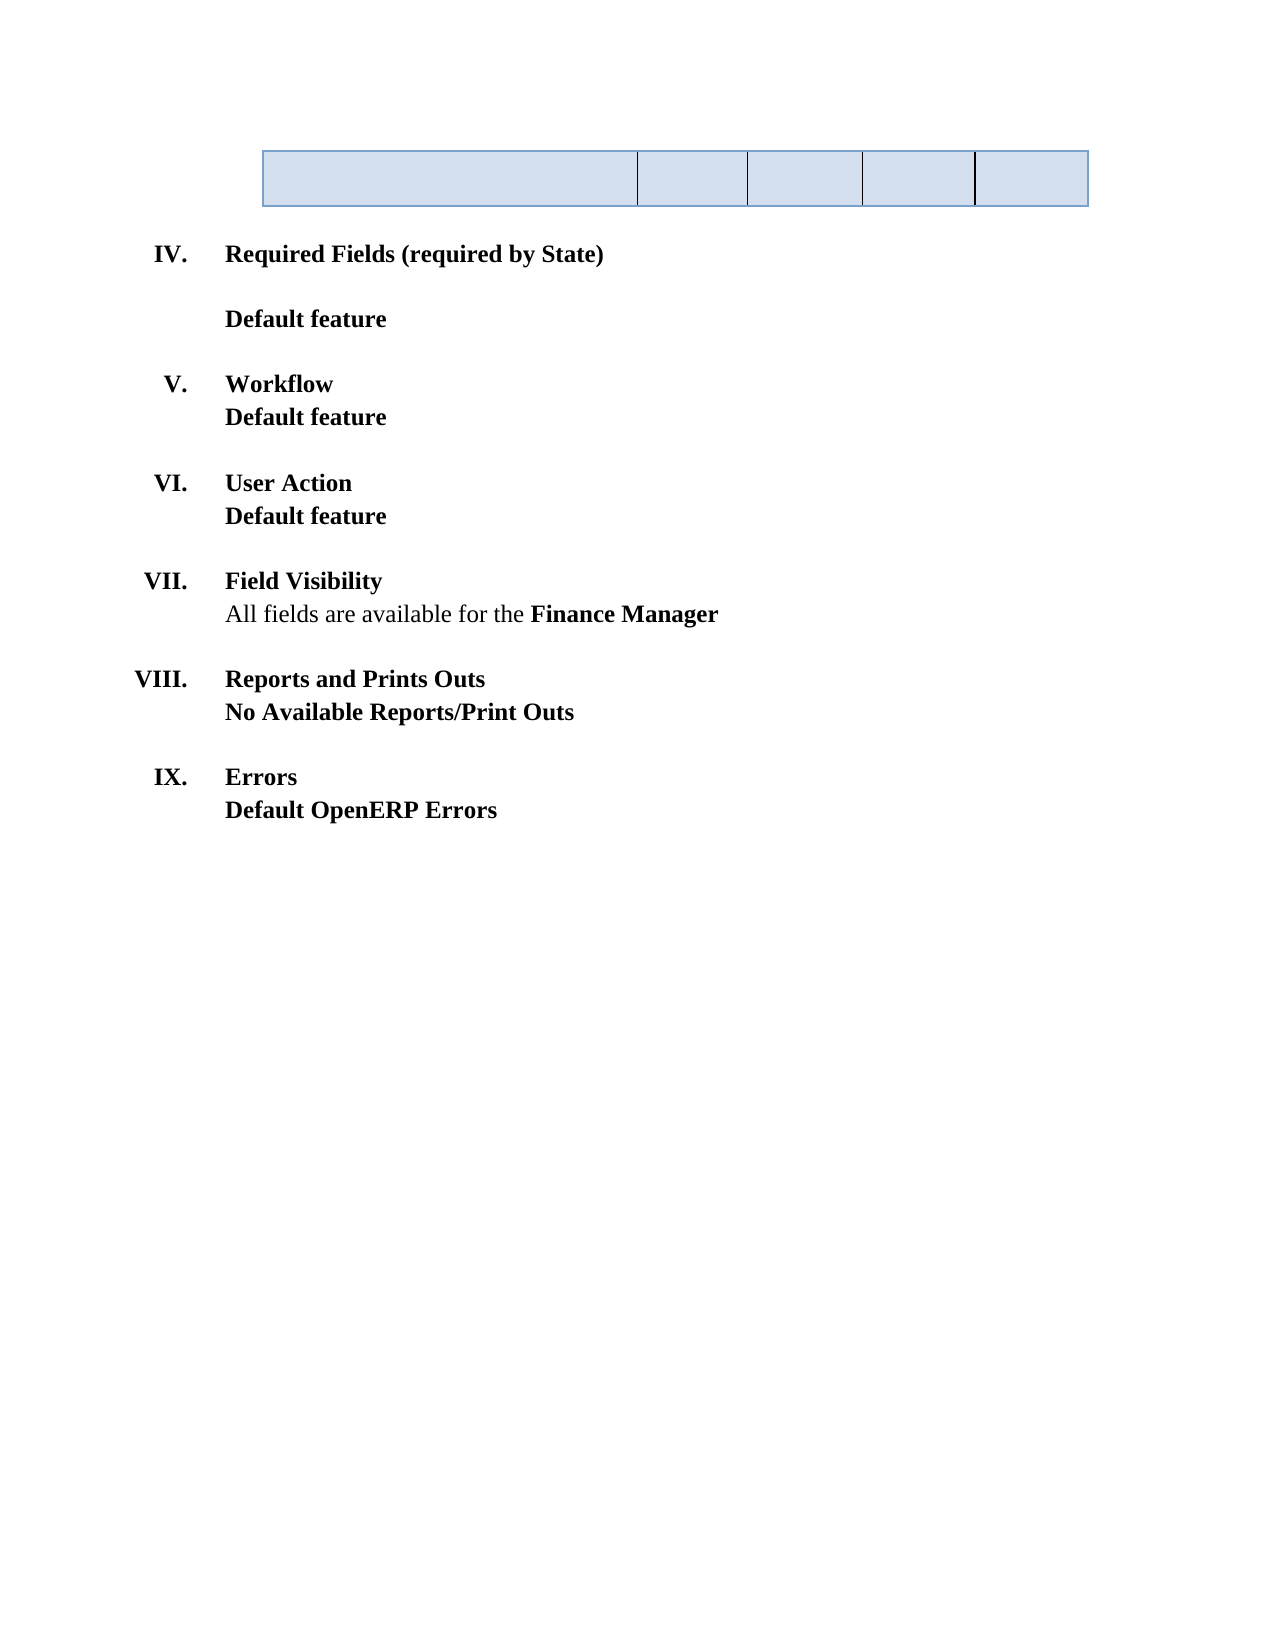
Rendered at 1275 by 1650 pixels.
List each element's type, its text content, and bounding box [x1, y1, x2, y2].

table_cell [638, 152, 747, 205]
list Required Fields (required by State) [187, 239, 1125, 268]
list Reports and Prints Outs [187, 664, 1125, 693]
list Default feature [225, 304, 1125, 333]
list Field Visibility [187, 566, 1125, 595]
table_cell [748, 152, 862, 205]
list No Available Reports/Print Outs [225, 697, 1125, 726]
list Default OpenERP Errors [225, 795, 1125, 824]
list Default feature [225, 501, 1125, 529]
list Errors [187, 762, 1125, 791]
list User Action [187, 468, 1125, 496]
list All fields are available for the Finance Manager [225, 599, 1125, 628]
list Default feature [225, 402, 1125, 431]
list Workflow [187, 369, 1125, 398]
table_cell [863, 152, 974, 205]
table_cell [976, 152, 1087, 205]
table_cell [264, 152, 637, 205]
